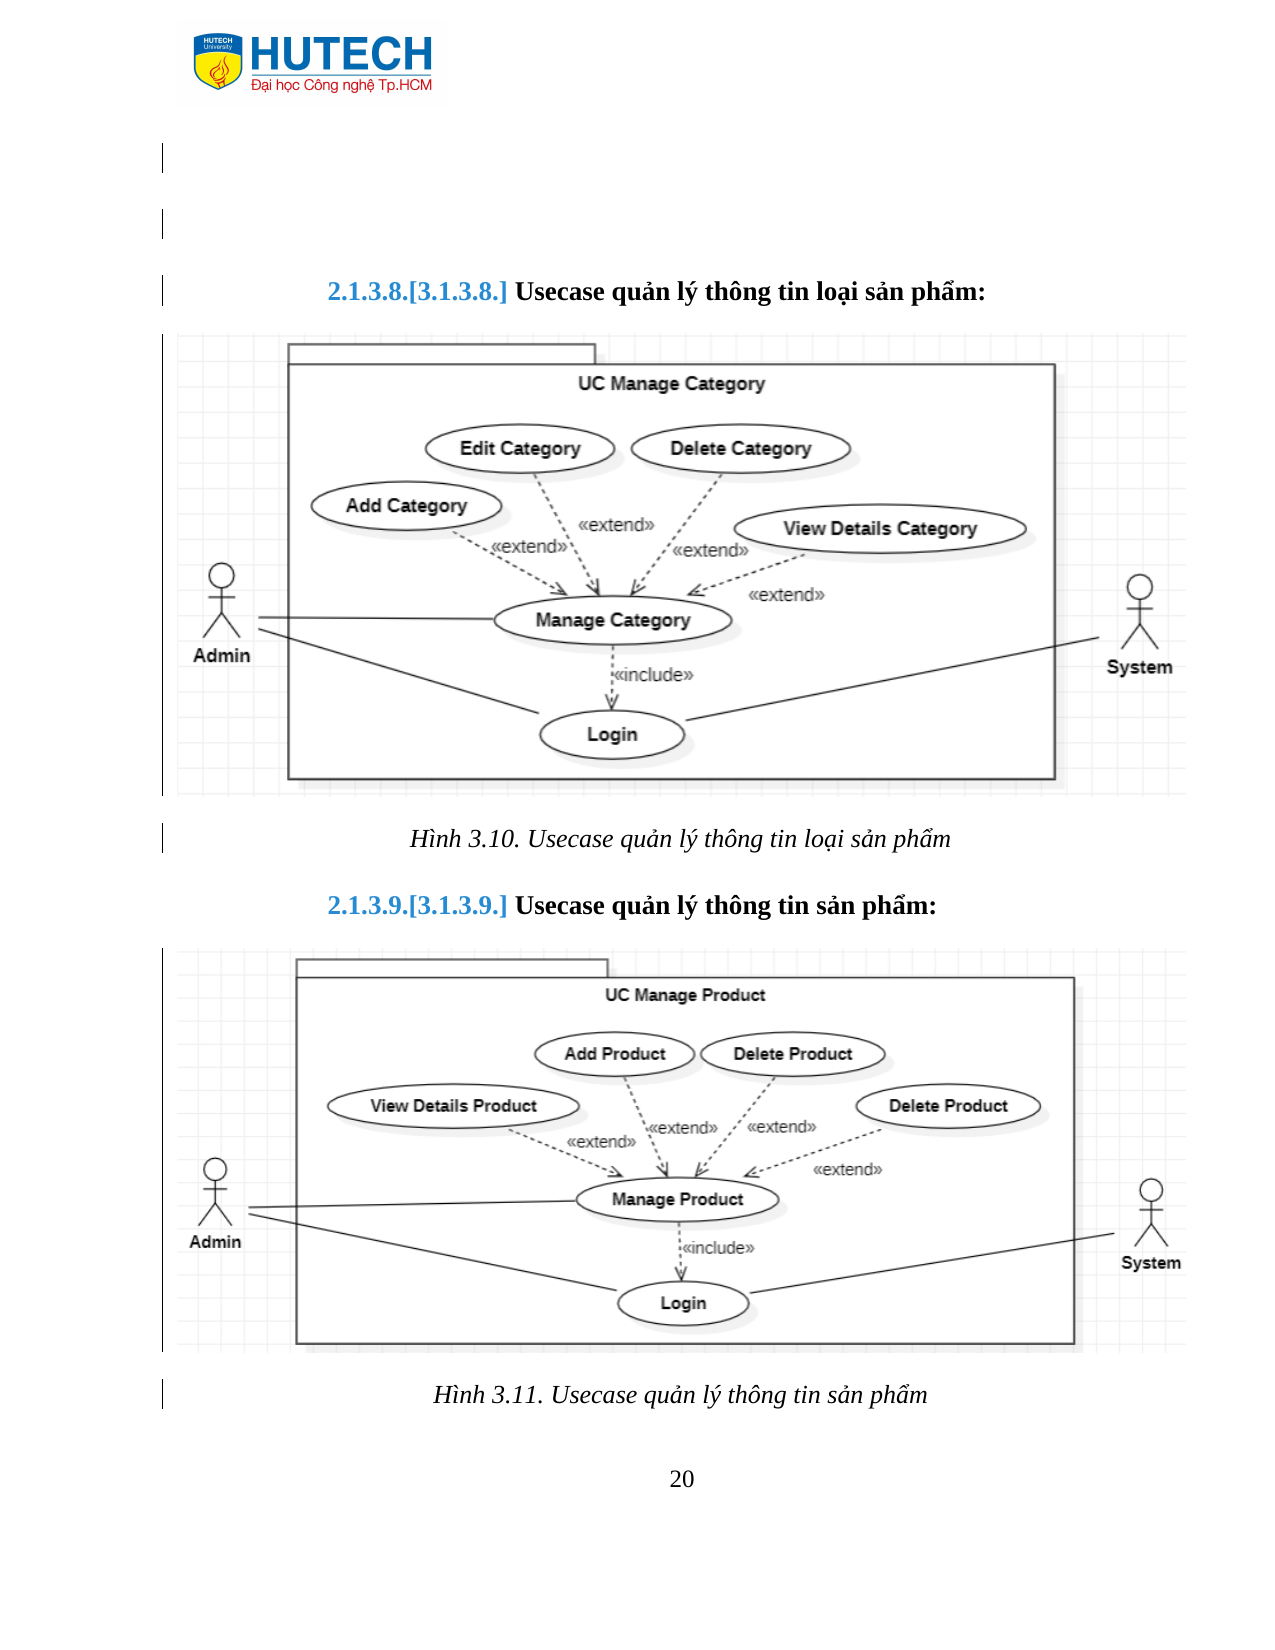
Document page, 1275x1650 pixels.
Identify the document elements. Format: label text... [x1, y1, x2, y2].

subtitle Usecase quản lý thông tin sản phẩm: [327, 889, 1186, 920]
subtitle Usecase quản lý thông tin loại sản phẩm: [327, 275, 1186, 306]
picture [177, 19, 448, 107]
picture [177, 948, 1187, 1353]
picture [177, 333, 1187, 797]
